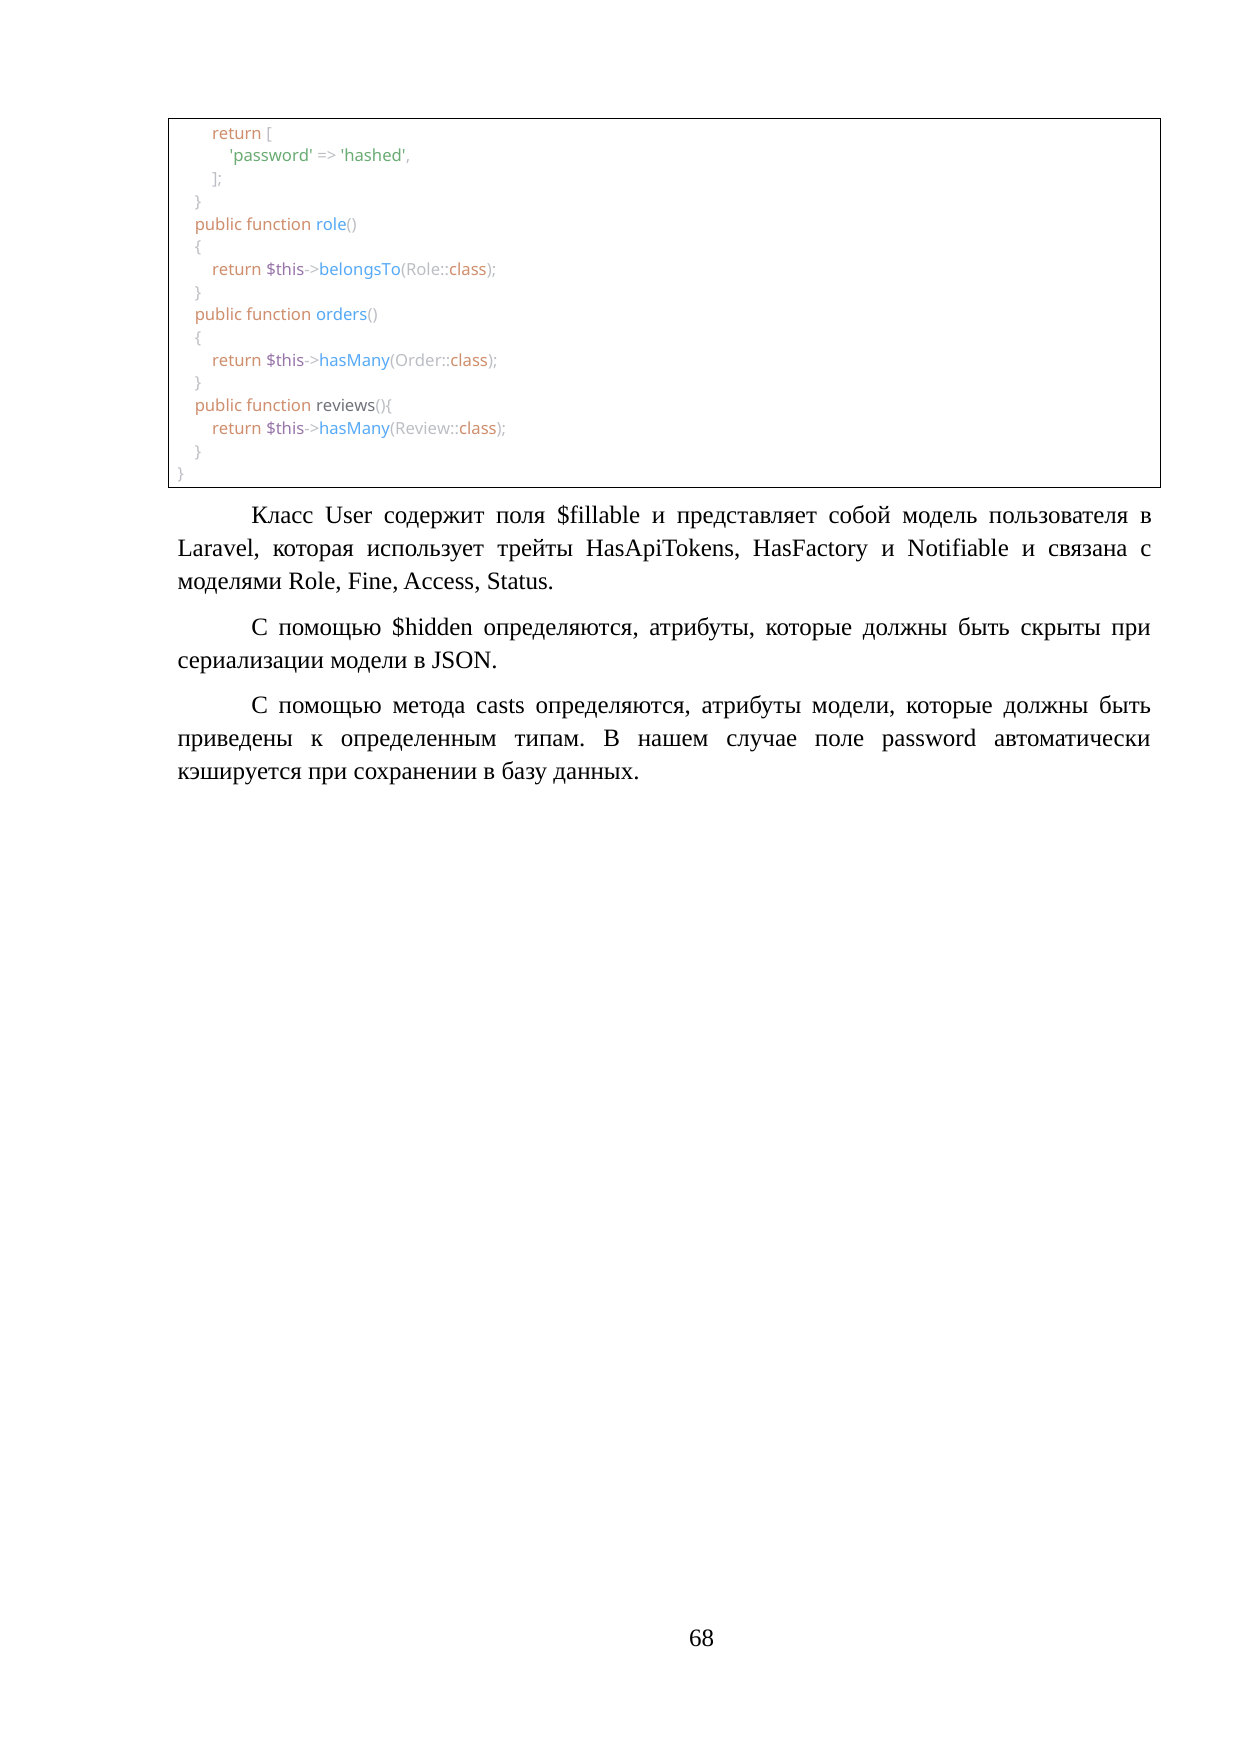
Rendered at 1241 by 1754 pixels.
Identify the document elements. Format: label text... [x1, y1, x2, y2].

text С помощью $hidden определяются, атрибуты, которые должны быть скрыты при сериализации модели в JSON. [177, 612, 1152, 673]
text С помощью метода casts определяются, атрибуты модели, которые должны быть приведены к определенным типам. В нашем случае поле password автоматически кэшируется при сохранении в базу данных. [177, 690, 1152, 785]
text Класс User содержит поля $fillable и представляет собой модель пользователя в Laravel, которая использует трейты HasApiTokens, HasFactory и Notifiable и связана с моделями Role, Fine, Access, Status. [177, 500, 1152, 595]
